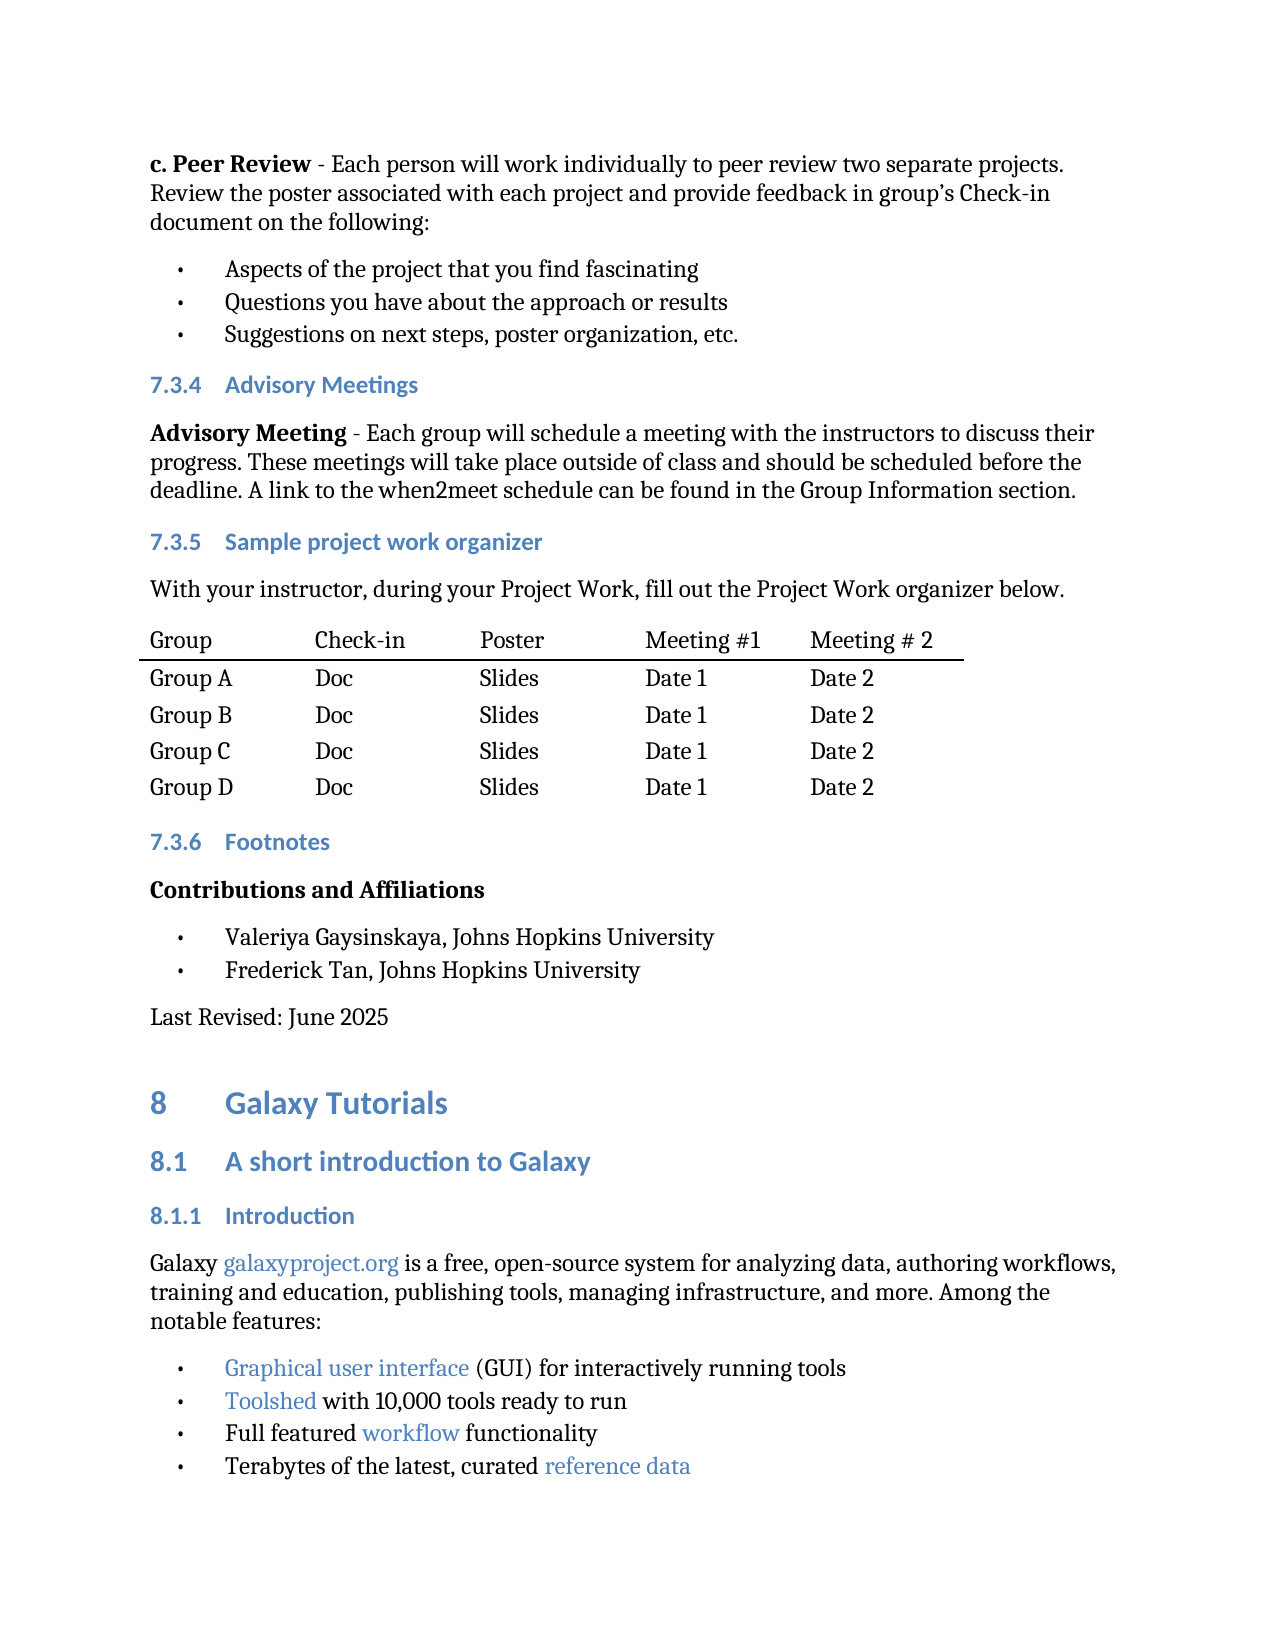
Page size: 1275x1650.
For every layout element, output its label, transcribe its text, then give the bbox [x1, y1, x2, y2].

subtitle 7.3.4 Advisory Meetings [150, 369, 1125, 400]
list Graphical user interface (GUI) for interactively running tools [175, 1354, 1125, 1383]
list Terabytes of the latest, curated reference data [175, 1452, 1125, 1480]
text Galaxy galaxyproject.org is a free, open-source system for analyzing data, authoring workflows, training and education, publishing tools, managing infrastructure, and more. Among the notable features: [150, 1249, 1125, 1335]
subtitle 8 Galaxy Tutorials [150, 1082, 1125, 1123]
subtitle 7.3.6 Footnotes [150, 826, 1125, 857]
list Suggestions on next steps, poster organization, etc. [175, 320, 1125, 349]
list Full featured workflow functionality [175, 1419, 1125, 1448]
text Last Revised: June 2025 [150, 1003, 1125, 1032]
subtitle 8.1 A short introduction to Galaxy [150, 1143, 1125, 1179]
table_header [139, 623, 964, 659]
list Questions you have about the approach or results [175, 287, 1125, 316]
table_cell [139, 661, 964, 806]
list Toolshed with 10,000 tools ready to run [175, 1387, 1125, 1415]
list Frederick Tan, Johns Hopkins University [175, 956, 1125, 984]
text With your instructor, during your Project Work, fill out the Project Work organizer below. [150, 575, 1125, 604]
list Aspects of the project that you find fascinating [175, 255, 1125, 284]
subtitle 7.3.5 Sample project work organizer [150, 526, 1125, 556]
list Valeriya Gaysinskaya, Johns Hopkins University [175, 923, 1125, 952]
subtitle 8.1.1 Introduction [150, 1200, 1125, 1230]
text c. Peer Review - Each person will work individually to peer review two separate projects. Review the poster associated with each project and provide feedback in group’s Check-in document on the following: [150, 150, 1125, 236]
text Contributions and Affiliations [150, 876, 1125, 904]
text Advisory Meeting - Each group will schedule a meeting with the instructors to discuss their progress. These meetings will take place outside of class and should be scheduled before the deadline. A link to the when2meet schedule can be found in the Group Information section. [150, 419, 1125, 505]
